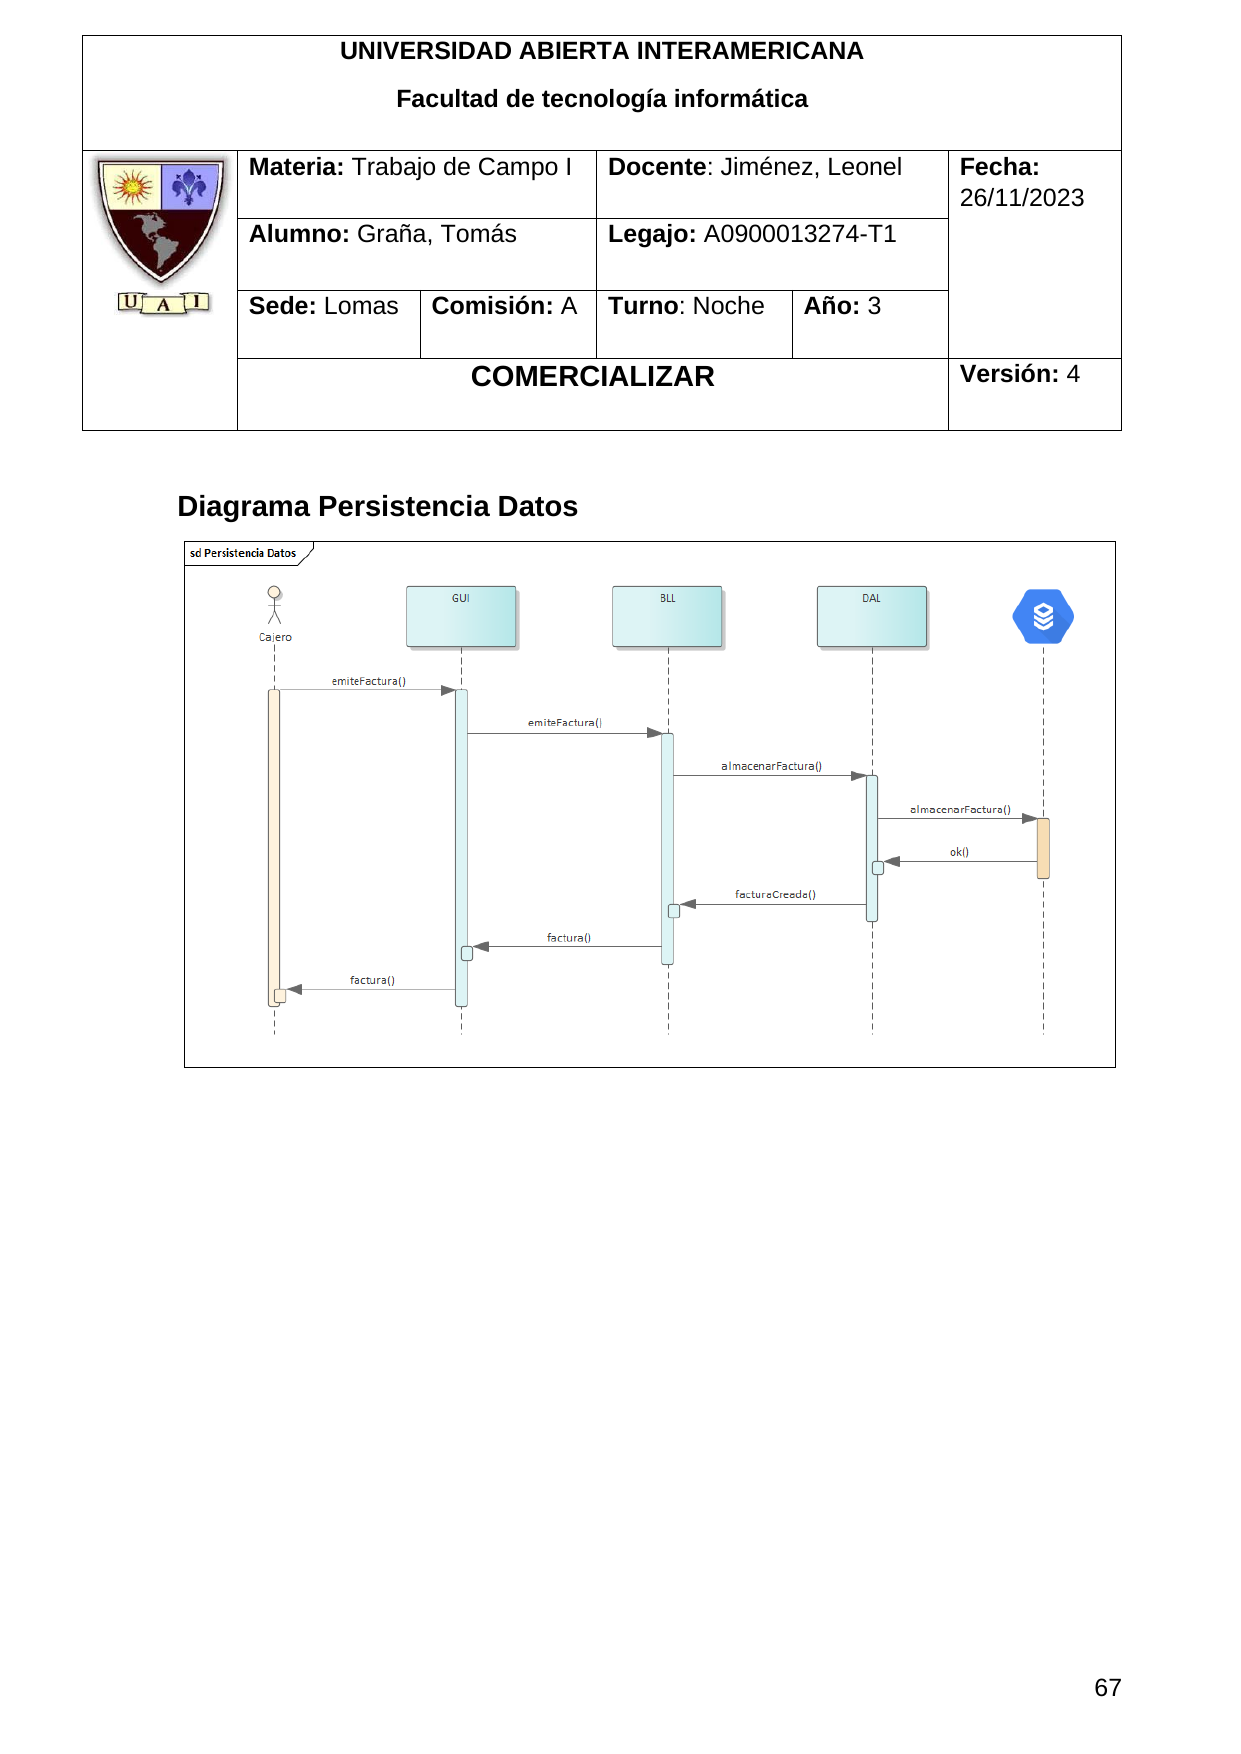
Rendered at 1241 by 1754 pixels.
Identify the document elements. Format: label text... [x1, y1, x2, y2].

picture [177, 533, 1122, 1074]
picture [87, 151, 234, 320]
subtitle Diagrama Persistencia Datos [177, 489, 1122, 522]
